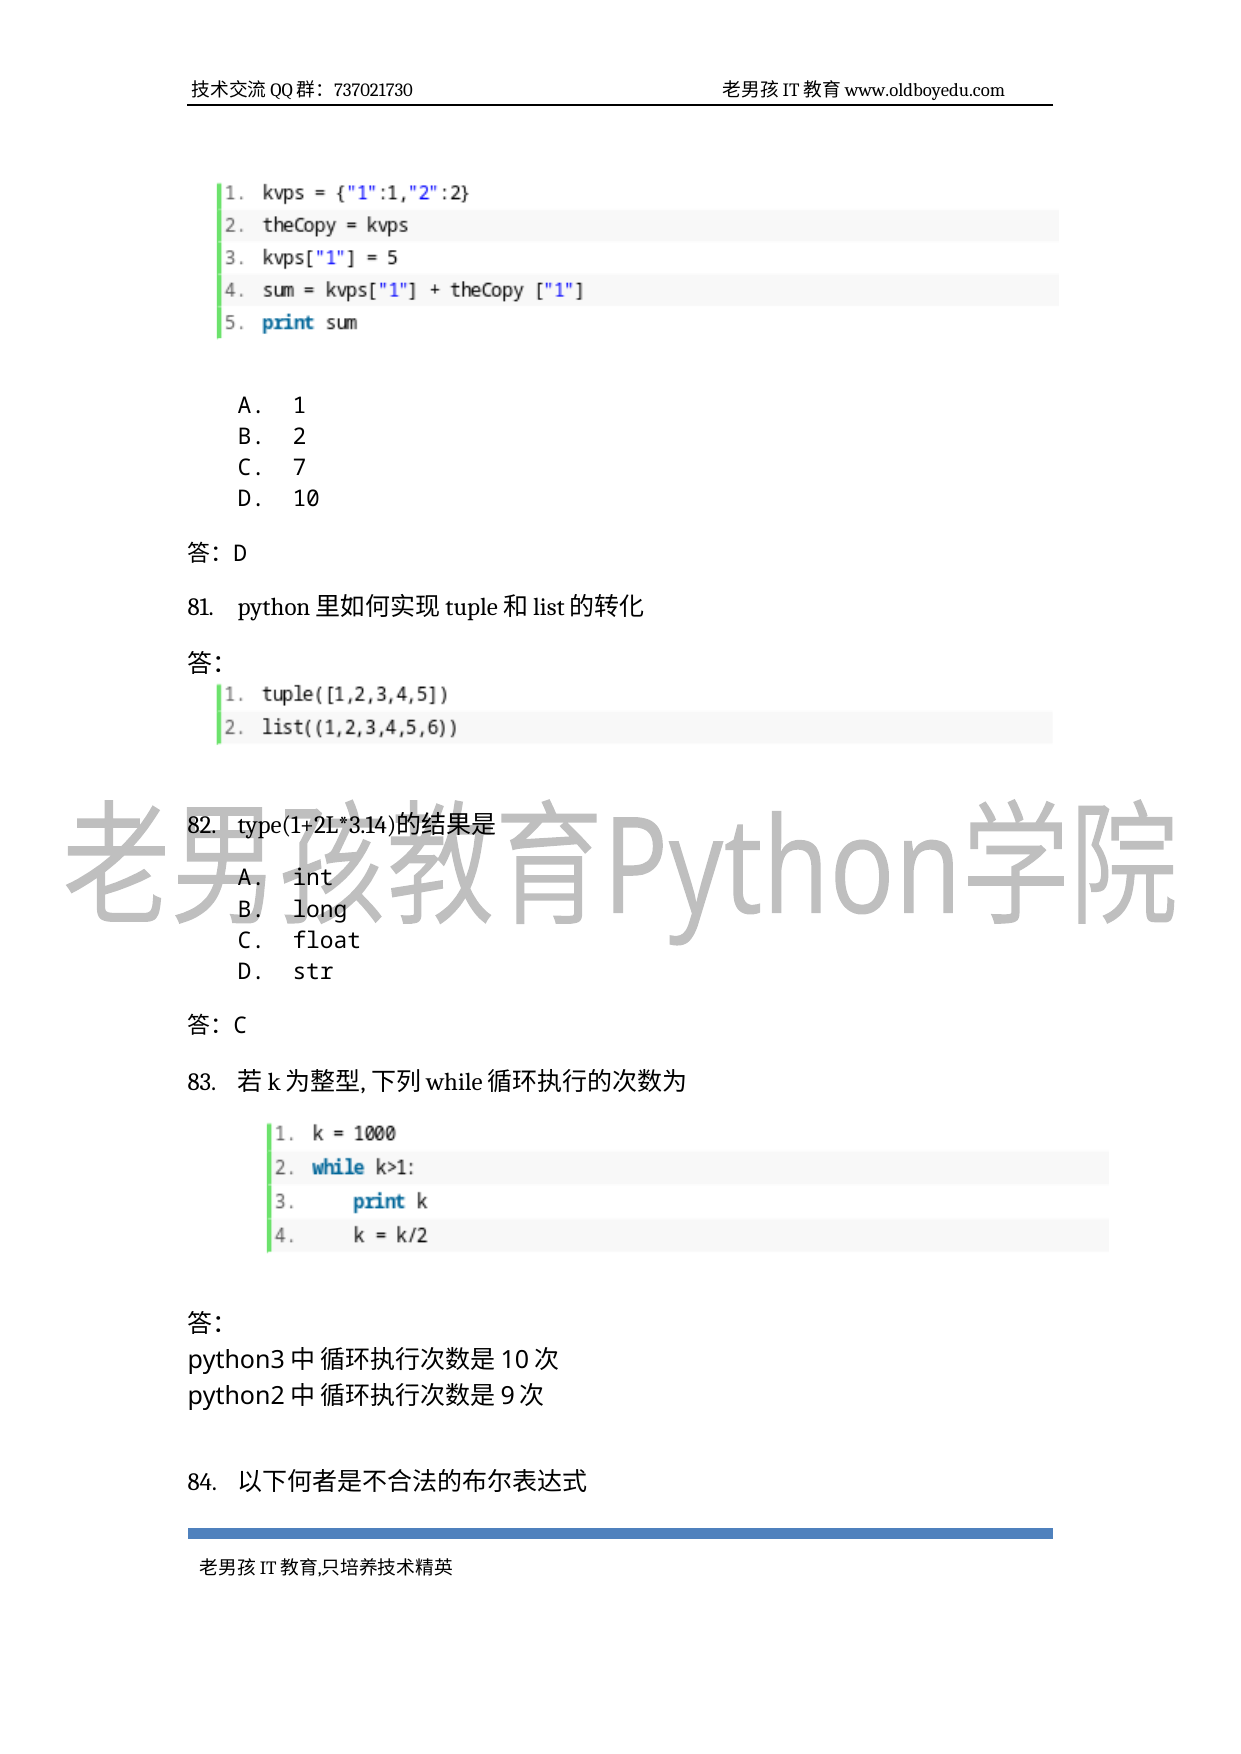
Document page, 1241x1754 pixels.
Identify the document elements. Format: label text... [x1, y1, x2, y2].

text 答： [187, 1303, 1053, 1339]
text 答：C [187, 1007, 1053, 1040]
list A. 1 B. 2 C. 7 D. 10 [187, 389, 1053, 514]
text 答：D [187, 534, 1053, 568]
list 以下何者是不合法的布尔表达式 [187, 1462, 1053, 1498]
list A. int B. long C. float D. str [187, 861, 1053, 986]
list 若k为整型, 下列while循环执行的次数为 [187, 1061, 1053, 1097]
text python2中 循环执行次数是9次 [187, 1376, 1053, 1412]
text python3中 循环执行次数是10次 [187, 1339, 1053, 1376]
list type(1+2L*3.14)的结果是 [187, 806, 1053, 840]
list python里如何实现tuple和list的转化 [187, 589, 1053, 623]
text 答： [187, 643, 1053, 806]
